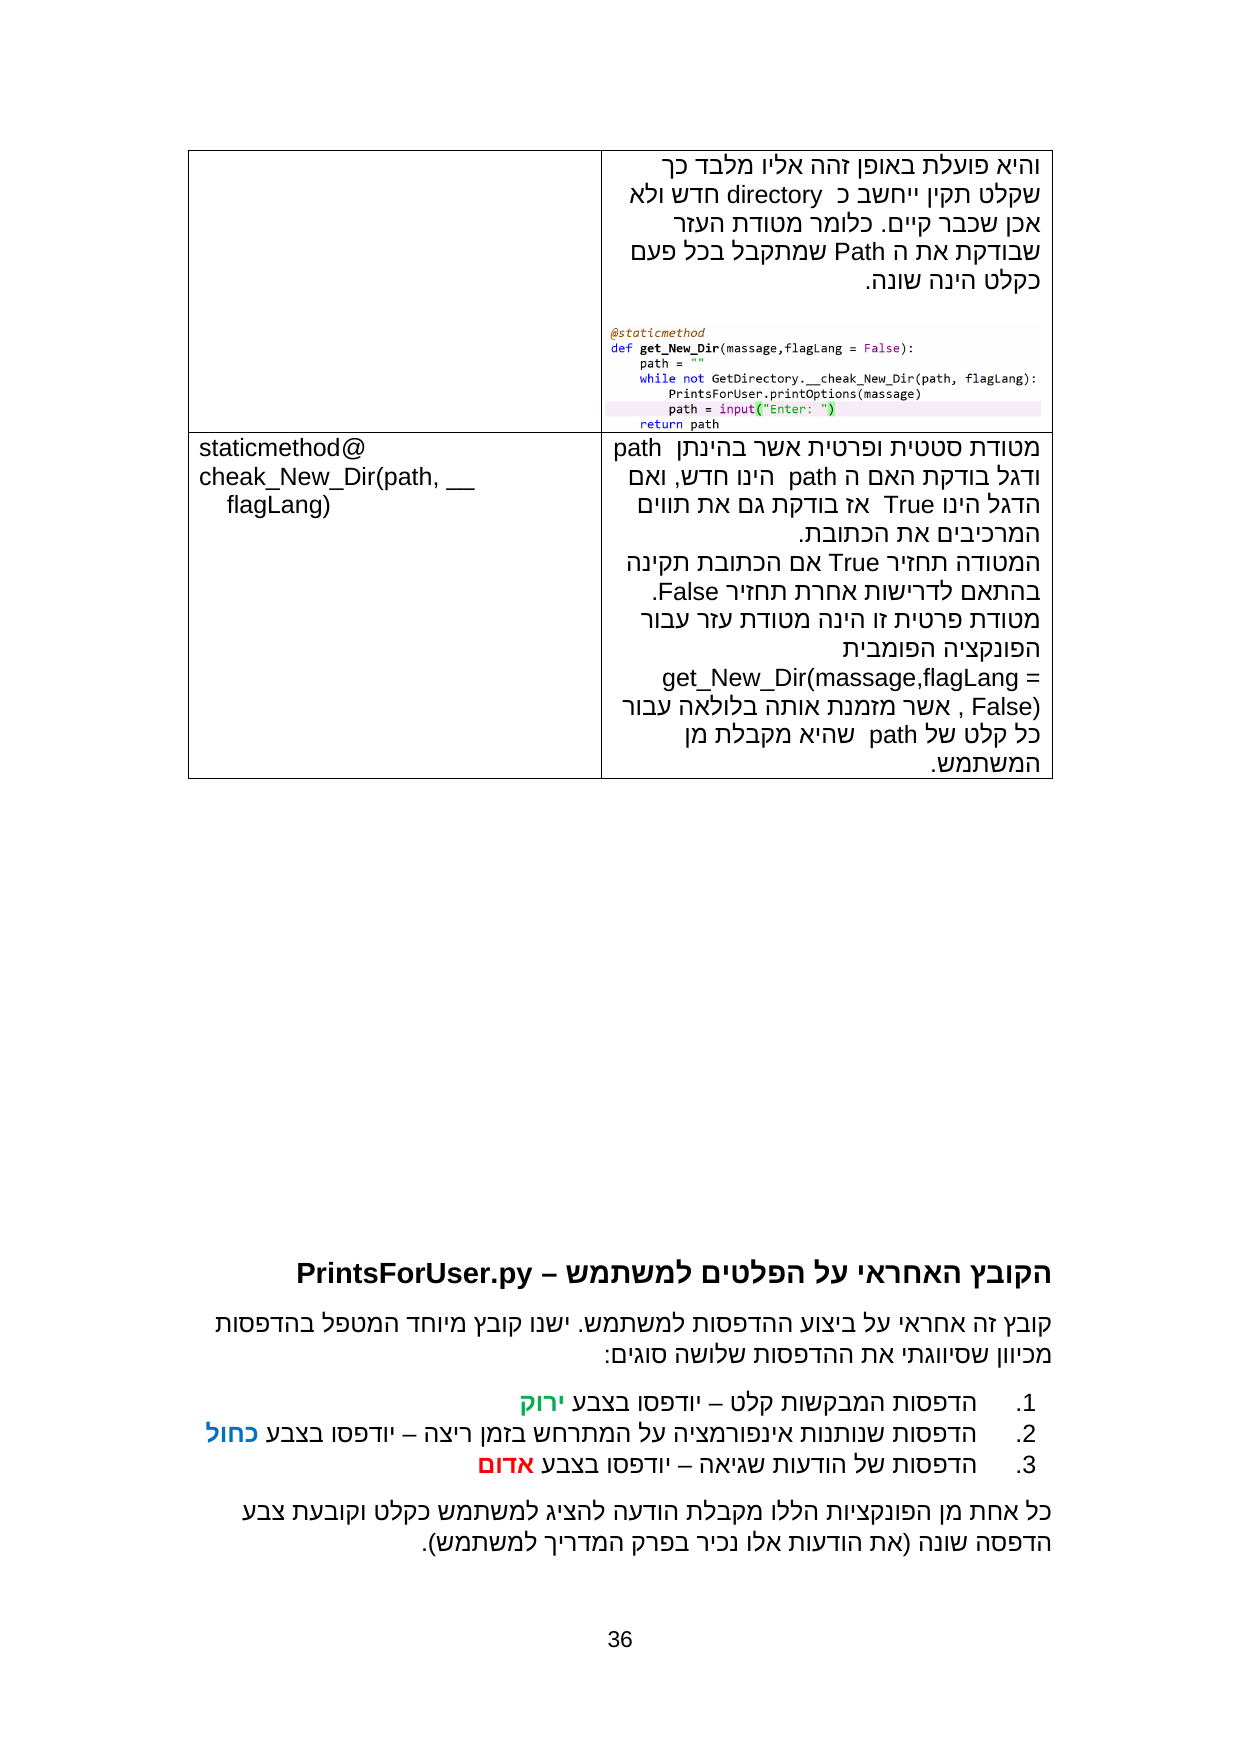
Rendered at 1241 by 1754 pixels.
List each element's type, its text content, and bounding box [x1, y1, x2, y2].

list הדפסות המבקשות קלט – יודפסו בצבע ירוק [187, 1387, 1015, 1416]
list הדפסות של הודעות שגיאה – יודפסו בצבע אדום [187, 1449, 1015, 1478]
text קובץ זה אחראי על ביצוע ההדפסות למשתמש. ישנו קובץ מיוחד המטפל בהדפסות מכיוון שסיווגתי את ההדפסות שלושה סוגים: [187, 1309, 1053, 1368]
list הדפסות שנותנות אינפורמציה על המתרחש בזמן ריצה – יודפסו בצבע כחול [187, 1418, 1015, 1447]
table_cell מטודת סטטית ופרטית אשר בהינתן path ודגל בודקת האם ה path הינו חדש, ואם הדגל הינו True אז בודקת גם את תווים המרכיבים את הכתובת. המטודה תחזיר True אם הכתובת תקינה בהתאם לדרישות אחרת תחזיר False. מטודת פרטית זו הינה מטודת עזר עבור הפונקציה הפומבית get_New_Dir(massage,flagLang = False) , אשר מזמנת אותה בלולאה עבור כל קלט של path שהיא מקבלת מן המשתמש. [602, 433, 1052, 778]
text כל אחת מן הפונקציות הללו מקבלת הודעה להציג למשתמש כקלט וקובעת צבע הדפסה שונה (את הודעות אלו נכיר בפרק המדריך למשתמש). [187, 1497, 1053, 1557]
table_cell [189, 151, 601, 432]
picture [605, 323, 1041, 432]
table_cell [602, 151, 1052, 432]
text הקובץ האחראי על הפלטים למשתמש – PrintsForUser.py [187, 1256, 1053, 1289]
table_cell @staticmethod __cheak_New_Dir(path, flagLang) [189, 433, 601, 778]
